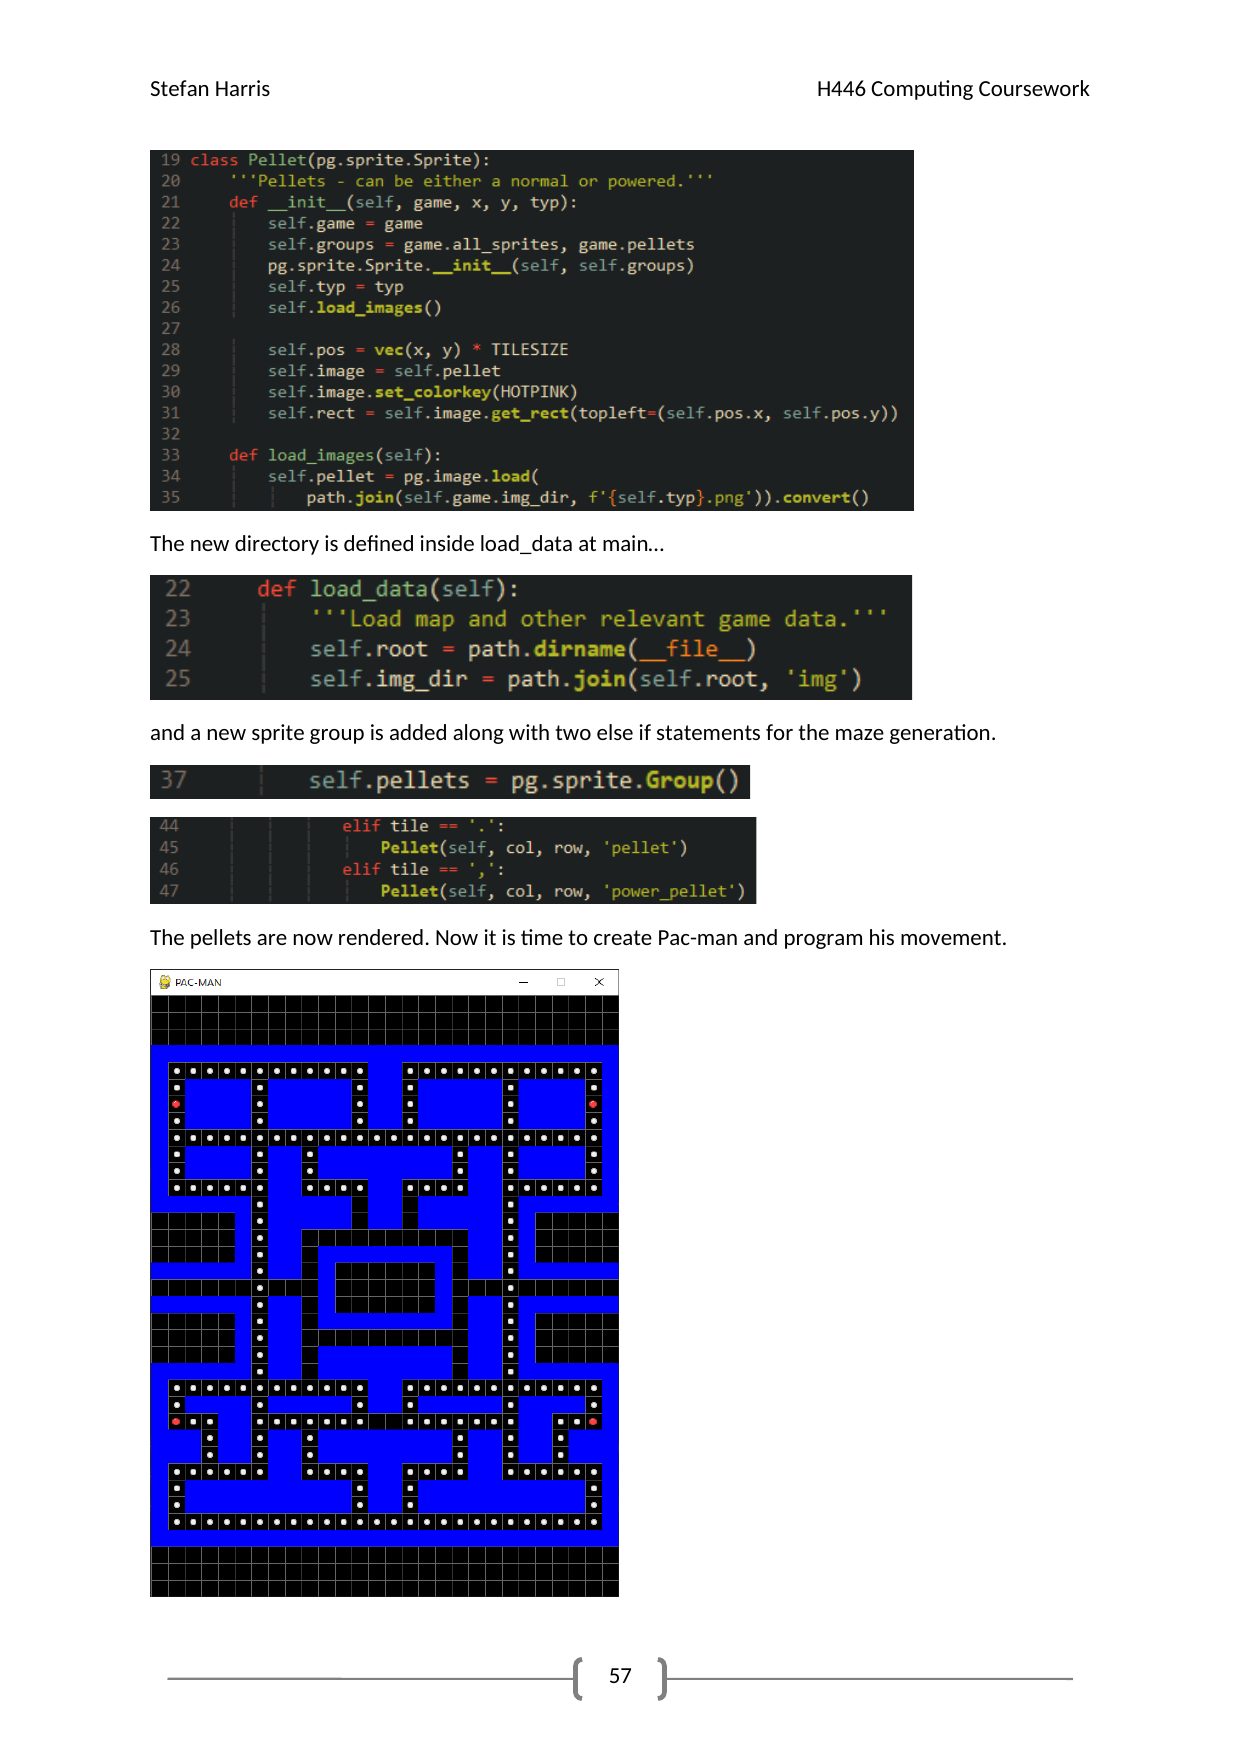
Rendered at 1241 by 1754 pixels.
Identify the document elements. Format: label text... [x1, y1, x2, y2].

text The new directory is defined inside load_data at main… [150, 529, 1090, 557]
picture [150, 817, 757, 904]
picture [150, 150, 914, 511]
picture [150, 765, 750, 799]
text The pellets are now rendered. Now it is time to create Pac-man and program his movement. [150, 923, 1090, 951]
picture [150, 969, 619, 1597]
picture [150, 575, 913, 700]
text and a new sprite group is added along with two else if statements for the maze generation. [150, 718, 1090, 746]
